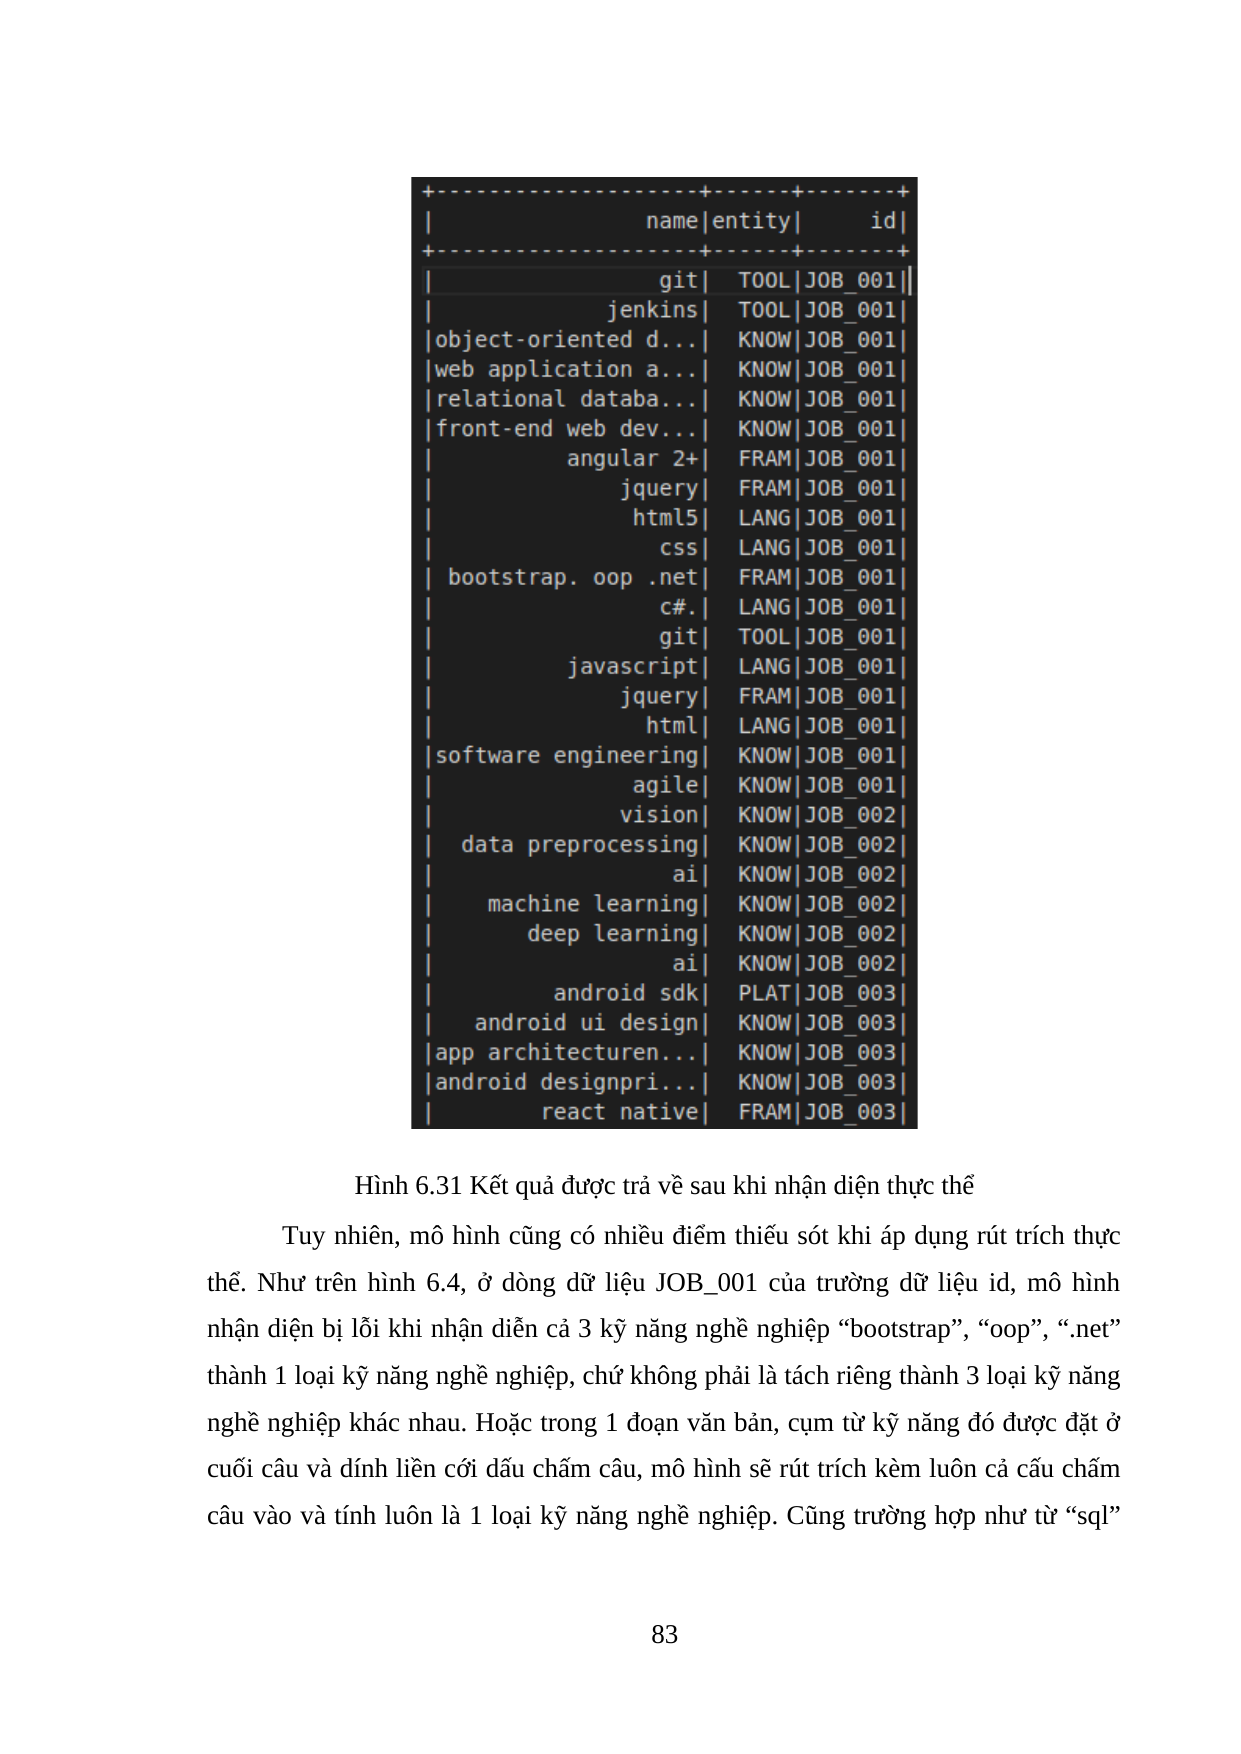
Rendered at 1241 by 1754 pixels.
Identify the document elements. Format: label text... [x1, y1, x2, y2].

picture [411, 177, 918, 1129]
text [207, 1219, 1122, 1530]
